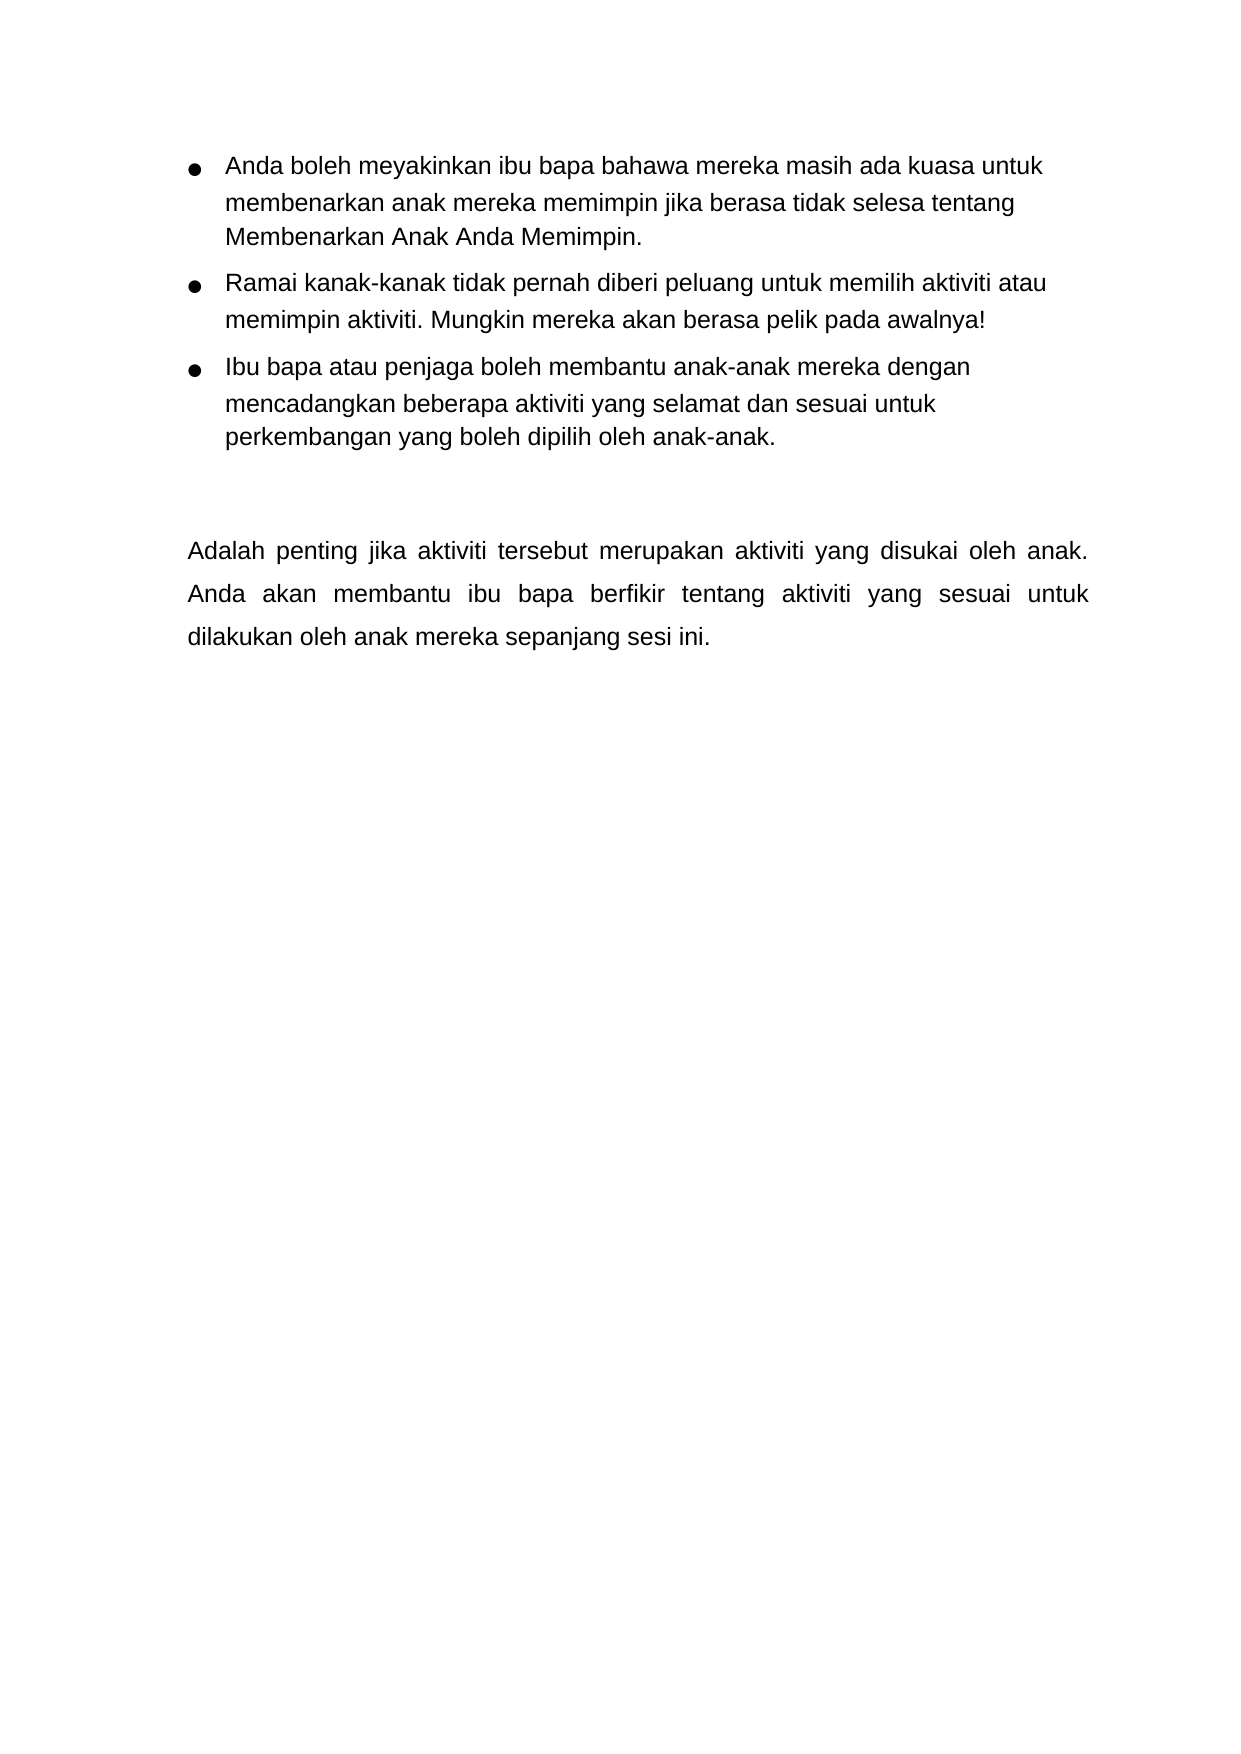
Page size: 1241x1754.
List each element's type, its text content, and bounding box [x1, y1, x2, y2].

list Anda boleh meyakinkan ibu bapa bahawa mereka masih ada kuasa untuk membenarkan anak mereka memimpin jika berasa tidak selesa tentang Membenarkan Anak Anda Memimpin. [187, 150, 1090, 250]
list Ibu bapa atau penjaga boleh membantu anak-anak mereka dengan mencadangkan beberapa aktiviti yang selamat dan sesuai untuk perkembangan yang boleh dipilih oleh anak-anak. [187, 351, 1090, 451]
text Adalah penting jika aktiviti tersebut merupakan aktiviti yang disukai oleh anak. Anda akan membantu ibu bapa berfikir tentang aktiviti yang sesuai untuk dilakukan oleh anak mereka sepanjang sesi ini. [187, 536, 1090, 651]
list Ramai kanak-kanak tidak pernah diberi peluang untuk memilih aktiviti atau memimpin aktiviti. Mungkin mereka akan berasa pelik pada awalnya! [187, 267, 1090, 334]
